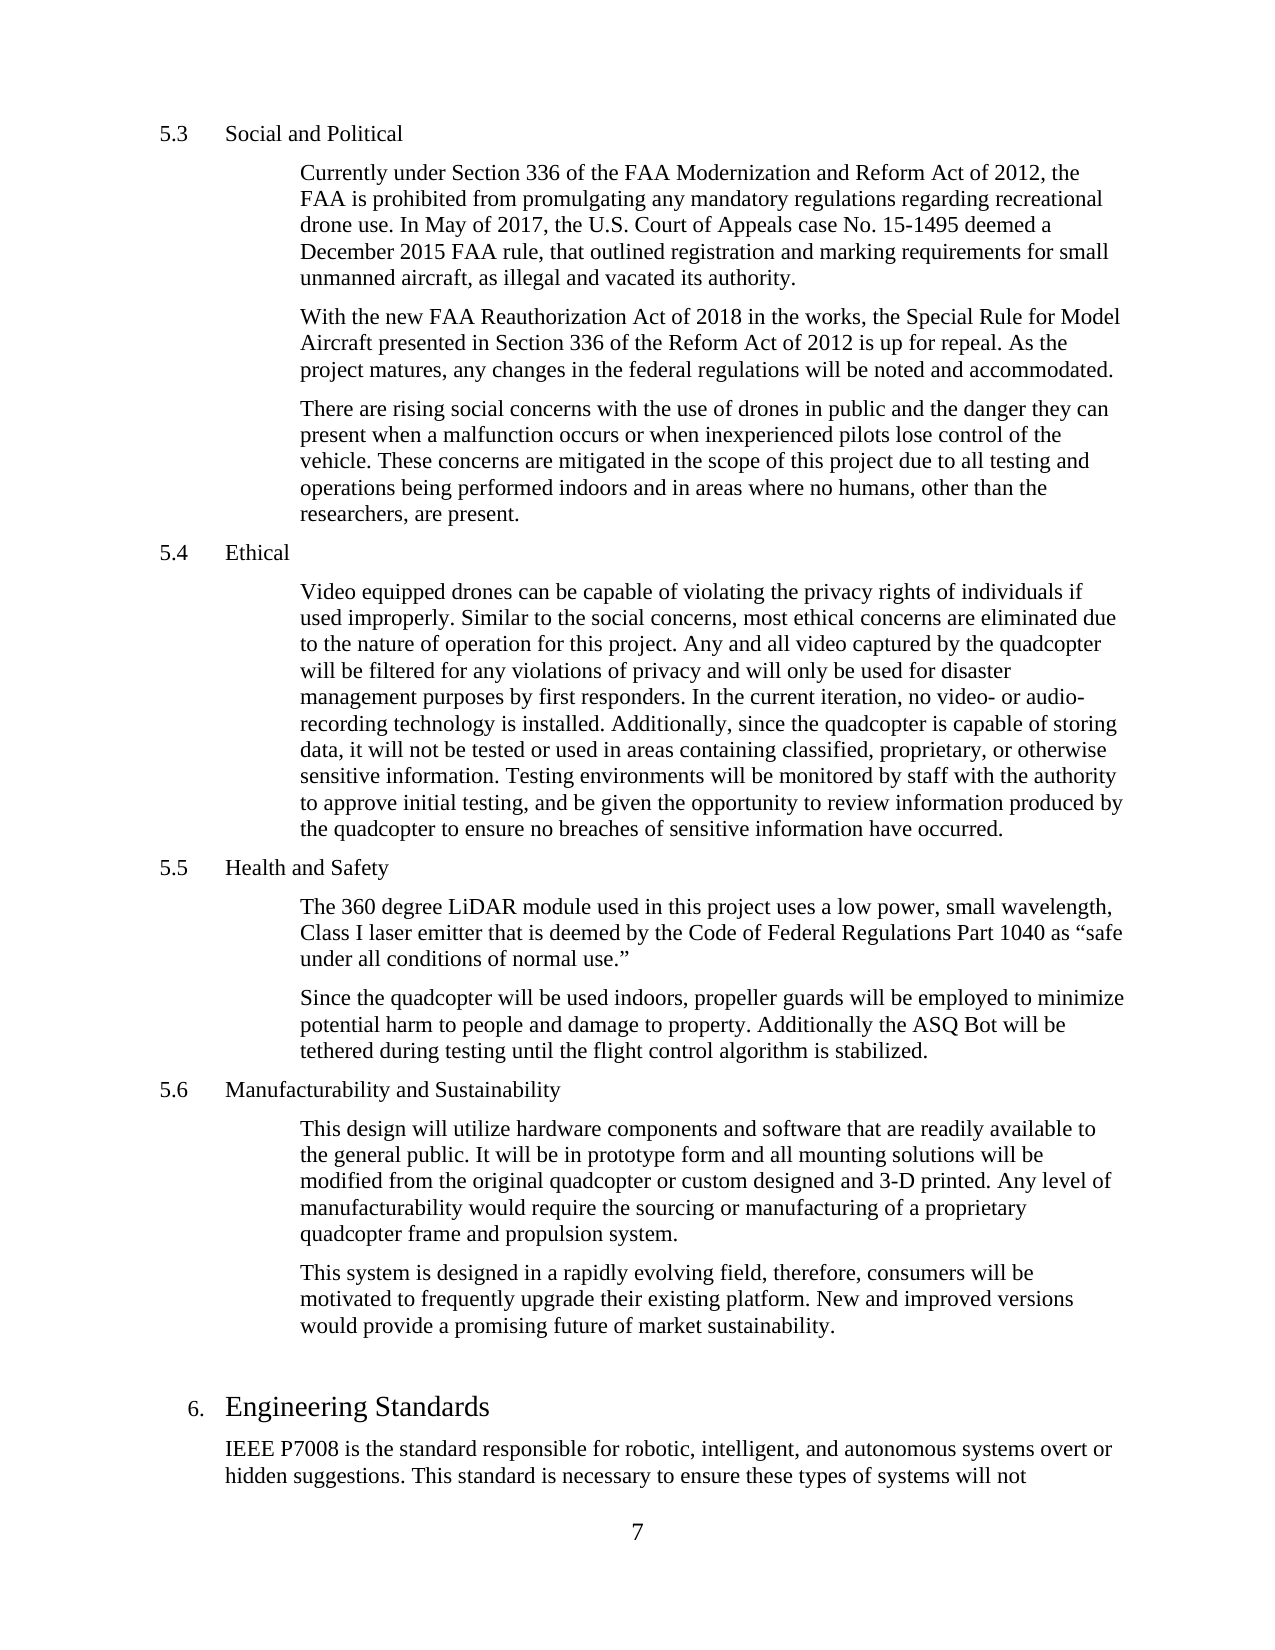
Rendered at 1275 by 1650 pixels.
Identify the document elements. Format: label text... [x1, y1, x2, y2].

list Manufacturability and Sustainability [150, 1076, 1125, 1102]
text Since the quadcopter will be used indoors, propeller guards will be employed to minimize potential harm to people and damage to property. Additionally the ASQ Bot will be tethered during testing until the flight control algorithm is stabilized. [300, 984, 1125, 1063]
list Social and Political [150, 120, 1125, 146]
text With the new FAA Reauthorization Act of 2018 in the works, the Special Rule for Model Aircraft presented in Section 336 of the Reform Act of 2012 is up for repeal. As the project matures, any changes in the federal regulations will be noted and accommodated. [300, 303, 1125, 382]
list Health and Safety [150, 854, 1125, 880]
text Currently under Section 336 of the FAA Modernization and Reform Act of 2012, the FAA is prohibited from promulgating any mandatory regulations regarding recreational drone use. In May of 2017, the U.S. Court of Appeals case No. 15-1495 deemed a December 2015 FAA rule, that outlined registration and marking requirements for small unmanned aircraft, as illegal and vacated its authority. [300, 159, 1125, 291]
text The 360 degree LiDAR module used in this project uses a low power, small wavelength, Class I laser emitter that is deemed by the Code of Federal Regulations Part 1040 as “safe under all conditions of normal use.” [300, 893, 1125, 972]
list Ethical [150, 539, 1125, 565]
text This design will utilize hardware components and software that are readily available to the general public. It will be in prototype form and all mounting solutions will be modified from the original quadcopter or custom designed and 3-D printed. Any level of manufacturability would require the sourcing or manufacturing of a proprietary quadcopter frame and propulsion system. [300, 1115, 1125, 1246]
text There are rising social concerns with the use of drones in public and the danger they can present when a malfunction occurs or when inexperienced pilots lose control of the vehicle. These concerns are mitigated in the scope of this project due to all testing and operations being performed indoors and in areas where no humans, other than the researchers, are present. [300, 395, 1125, 526]
list Engineering Standards [187, 1389, 1125, 1423]
text Video equipped drones can be capable of violating the privacy rights of individuals if used improperly. Similar to the social concerns, most ethical concerns are eliminated due to the nature of operation for this project. Any and all video captured by the quadcopter will be filtered for any violations of privacy and will only be used for disaster management purposes by first responders. In the current iteration, no video- or audio-recording technology is installed. Additionally, since the quadcopter is capable of storing data, it will not be tested or used in areas containing classified, proprietary, or otherwise sensitive information. Testing environments will be monitored by staff with the authority to approve initial testing, and be given the opportunity to review information produced by the quadcopter to ensure no breaches of sensitive information have occurred. [300, 578, 1125, 841]
text This system is designed in a rapidly evolving field, therefore, consumers will be motivated to frequently upgrade their existing platform. New and improved versions would provide a promising future of market sustainability. [300, 1259, 1125, 1338]
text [225, 1435, 1125, 1488]
